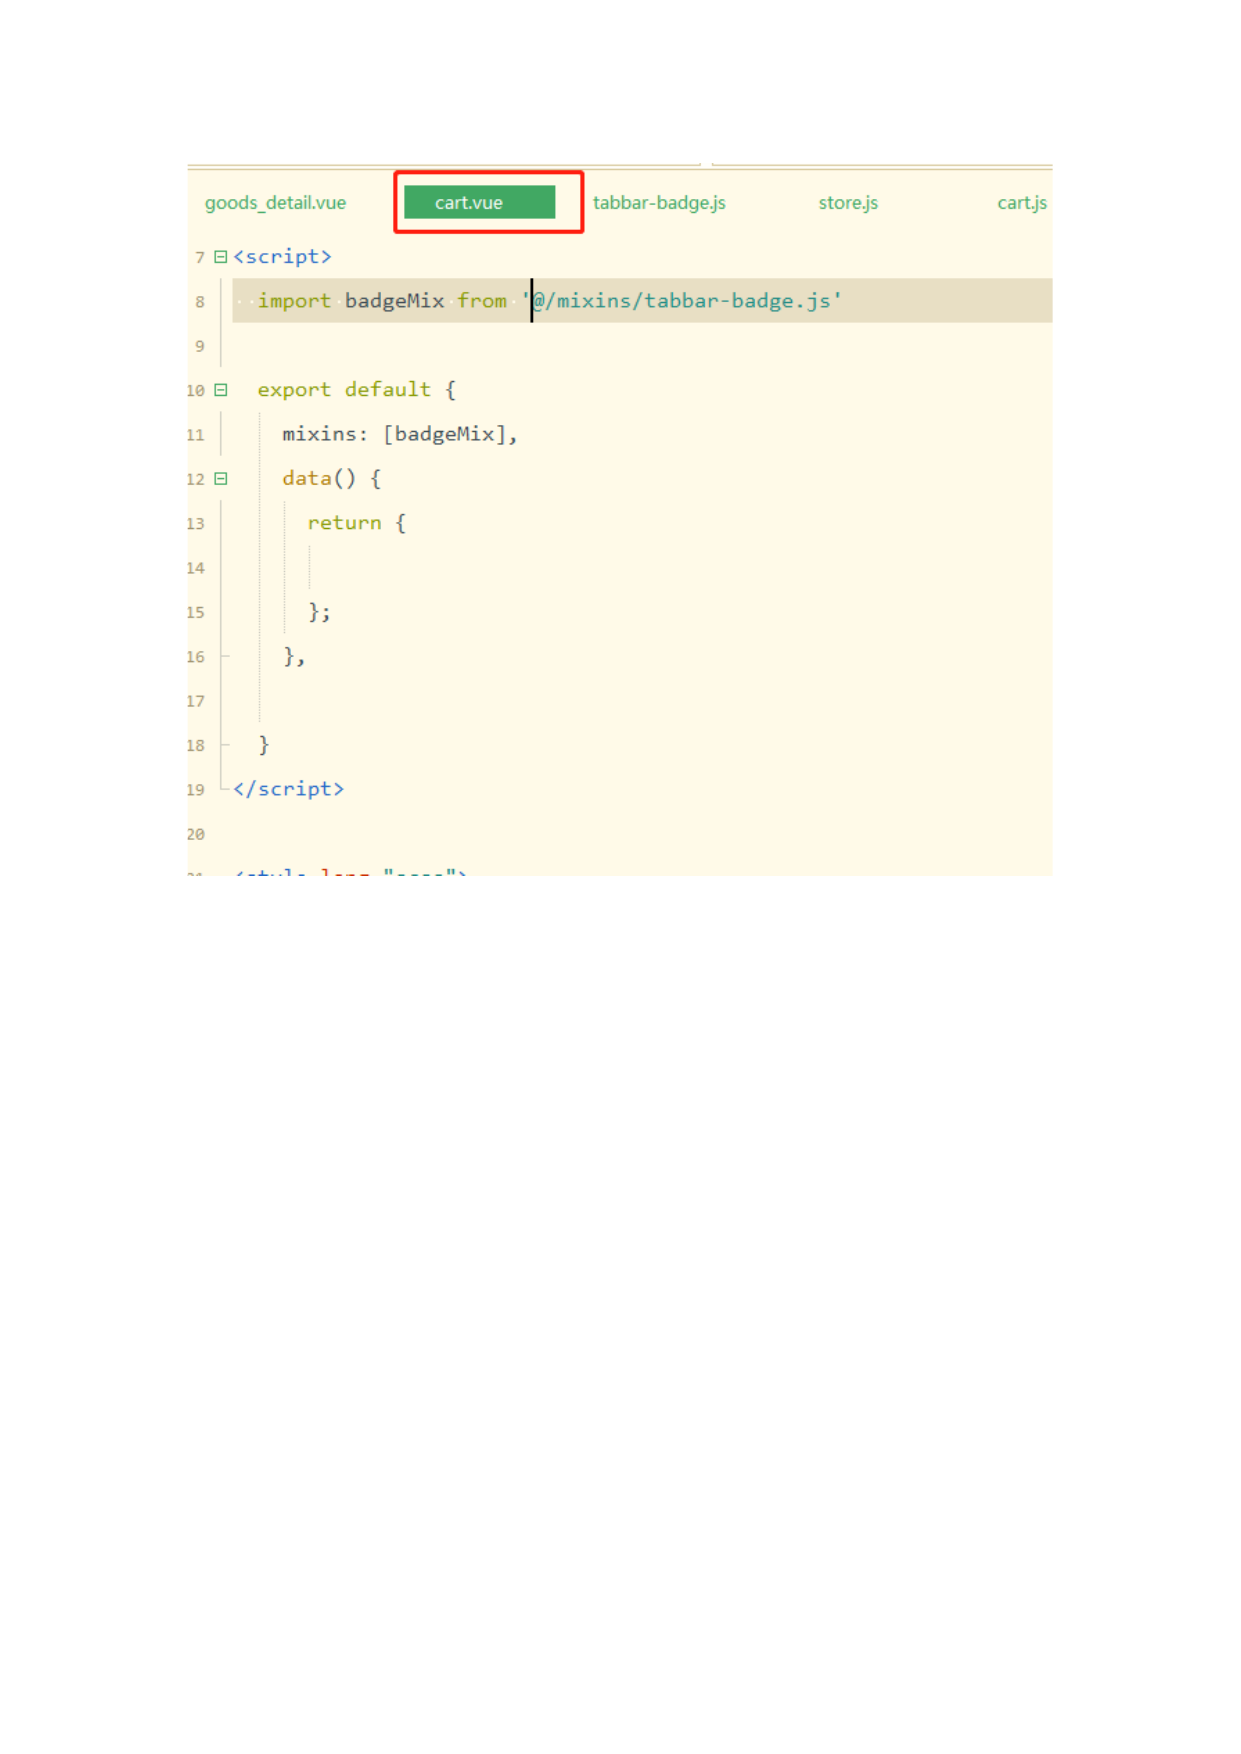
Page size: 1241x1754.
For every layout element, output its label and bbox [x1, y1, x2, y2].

picture [187, 163, 1053, 876]
